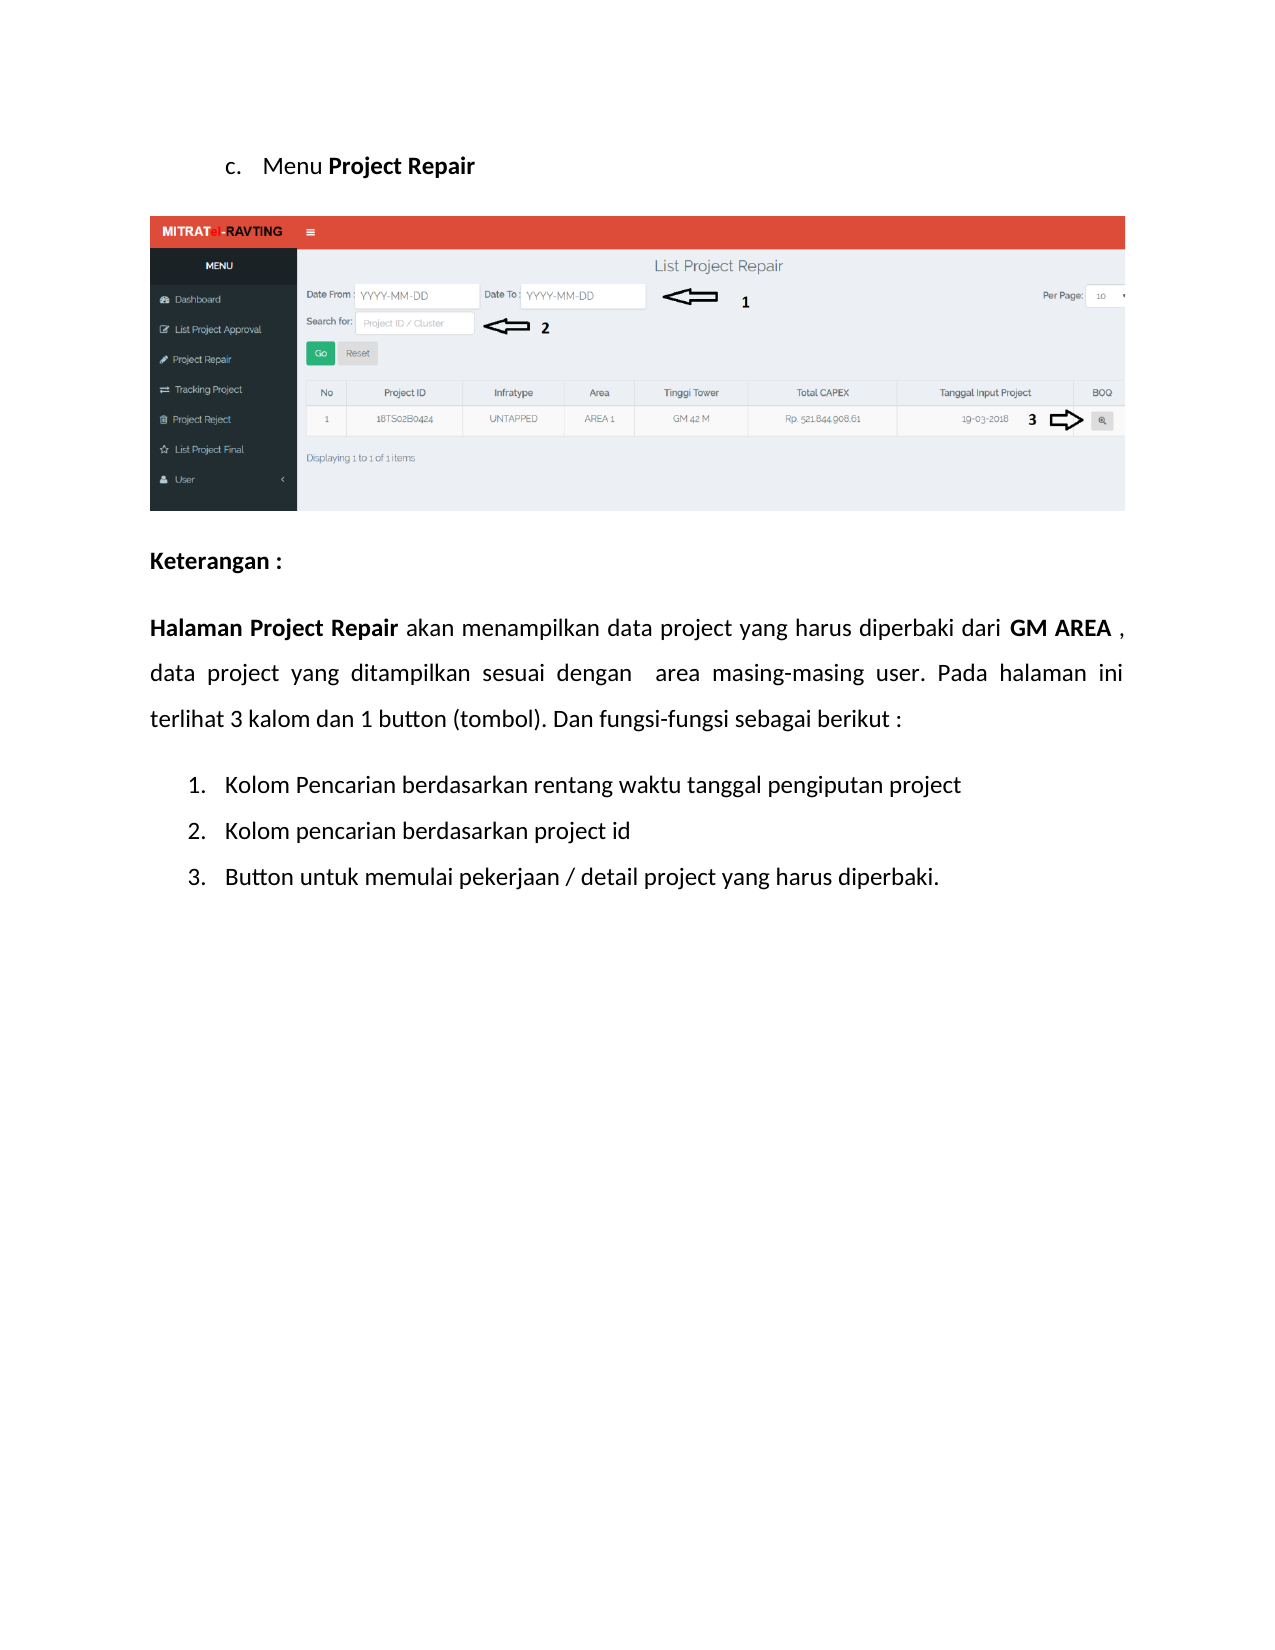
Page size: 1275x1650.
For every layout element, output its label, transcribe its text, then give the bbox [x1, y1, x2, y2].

list Kolom pencarian berdasarkan project id [187, 815, 1125, 846]
list Menu Project Repair [225, 150, 1125, 181]
list Button untuk memulai pekerjaan / detail project yang harus diperbaki. [187, 861, 1125, 892]
list Kolom Pencarian berdasarkan rentang waktu tanggal pengiputan project [187, 770, 1125, 800]
text Halaman Project Repair akan menampilkan data project yang harus diperbaki dari GM AREA , data project yang ditampilkan sesuai dengan area masing-masing user. Pada halaman ini terlihat 3 kalom dan 1 button (tombol). Dan fungsi-fungsi sebagai berikut : [150, 612, 1125, 734]
text Keterangan : [150, 545, 1125, 576]
picture [150, 216, 1125, 511]
